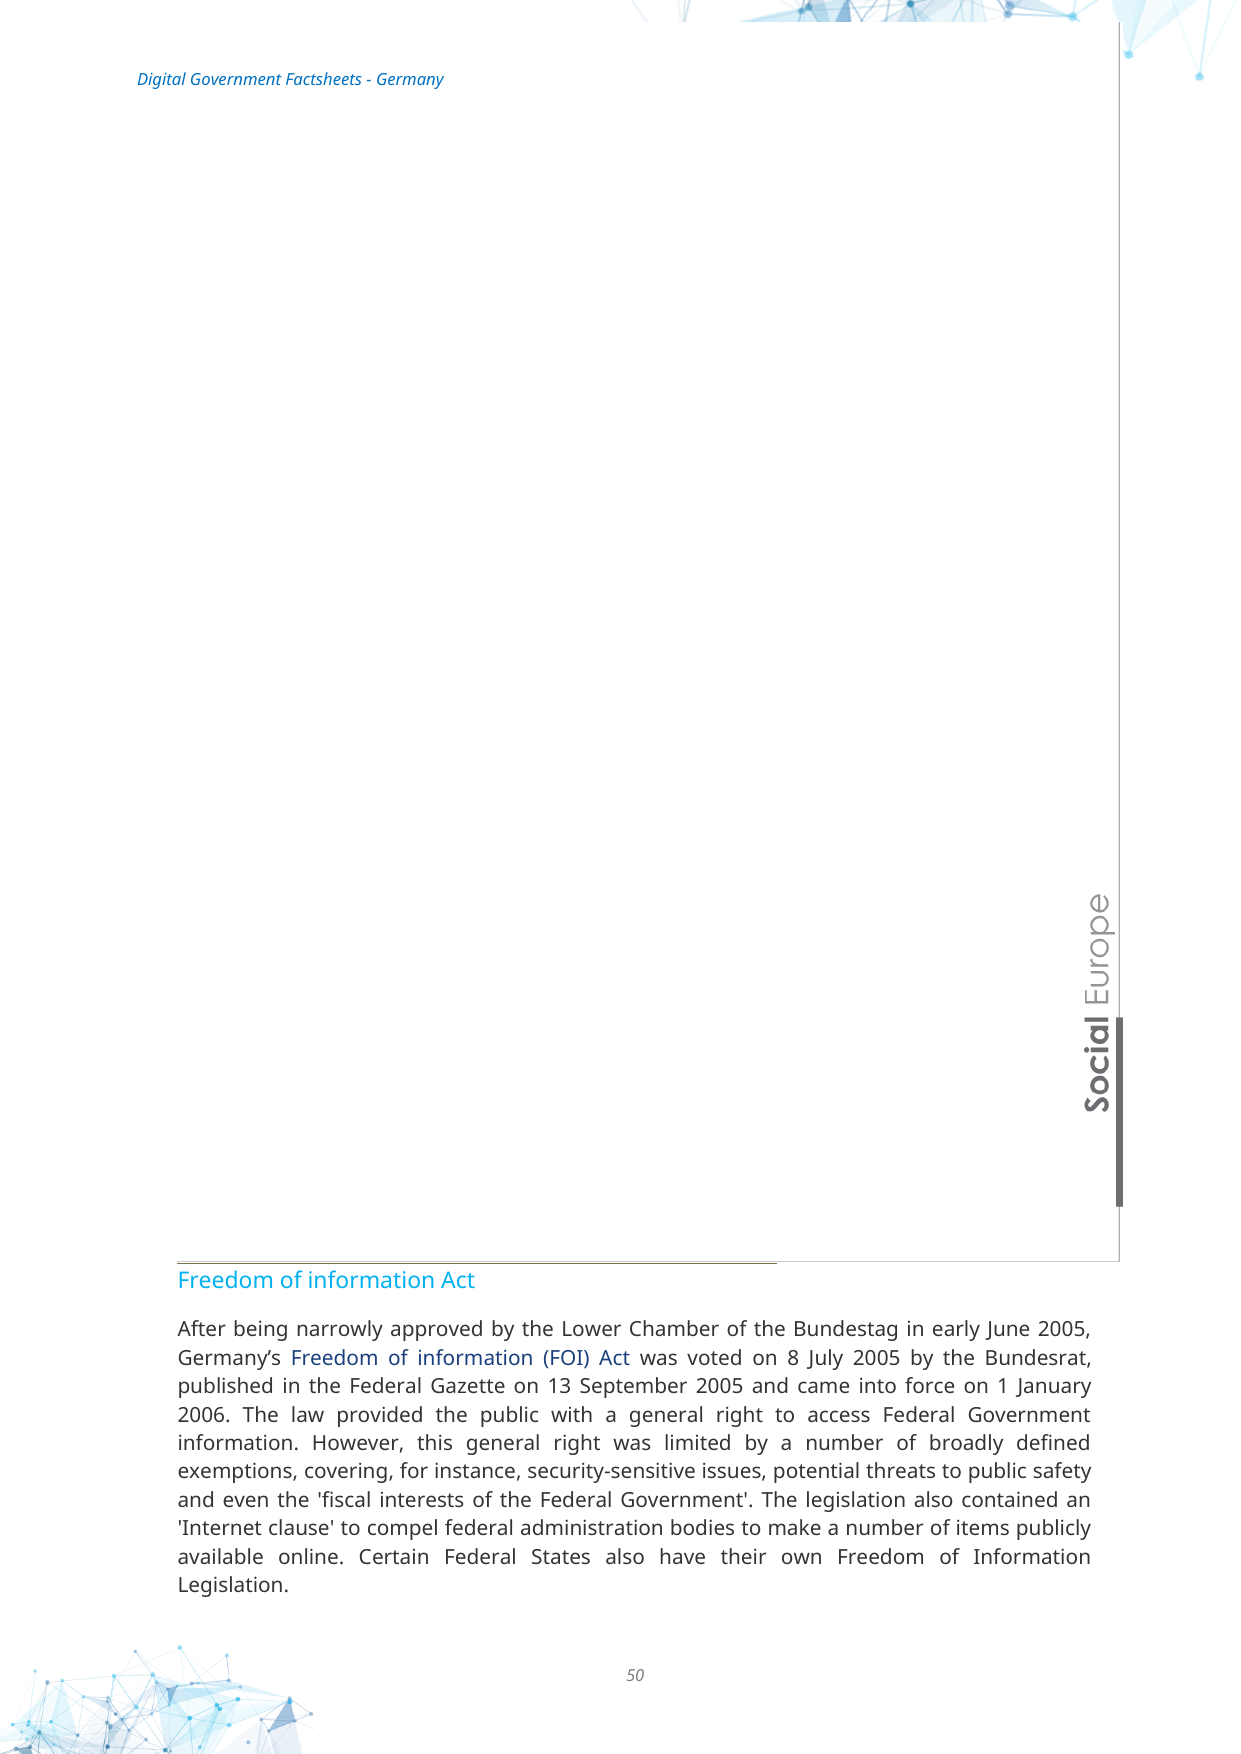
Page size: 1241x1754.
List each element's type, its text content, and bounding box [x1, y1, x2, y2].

picture [177, 22, 1123, 1262]
text After being narrowly approved by the Lower Chamber of the Bundestag in early June 2005, Germany’s Freedom of information (FOI) Act was voted on 8 July 2005 by the Bundesrat, published in the Federal Gazette on 13 September 2005 and came into force on 1 January 2006. The law provided the public with a general right to access Federal Government information. However, this general right was limited by a number of broadly defined exemptions, covering, for instance, security-sensitive issues, potential threats to public safety and even the 'fiscal interests of the Federal Government'. The legislation also contained an 'Internet clause' to compel federal administration bodies to make a number of items publicly available online. Certain Federal States also have their own Freedom of Information Legislation. [177, 1314, 1092, 1599]
subtitle Freedom of information Act [177, 1264, 1092, 1296]
